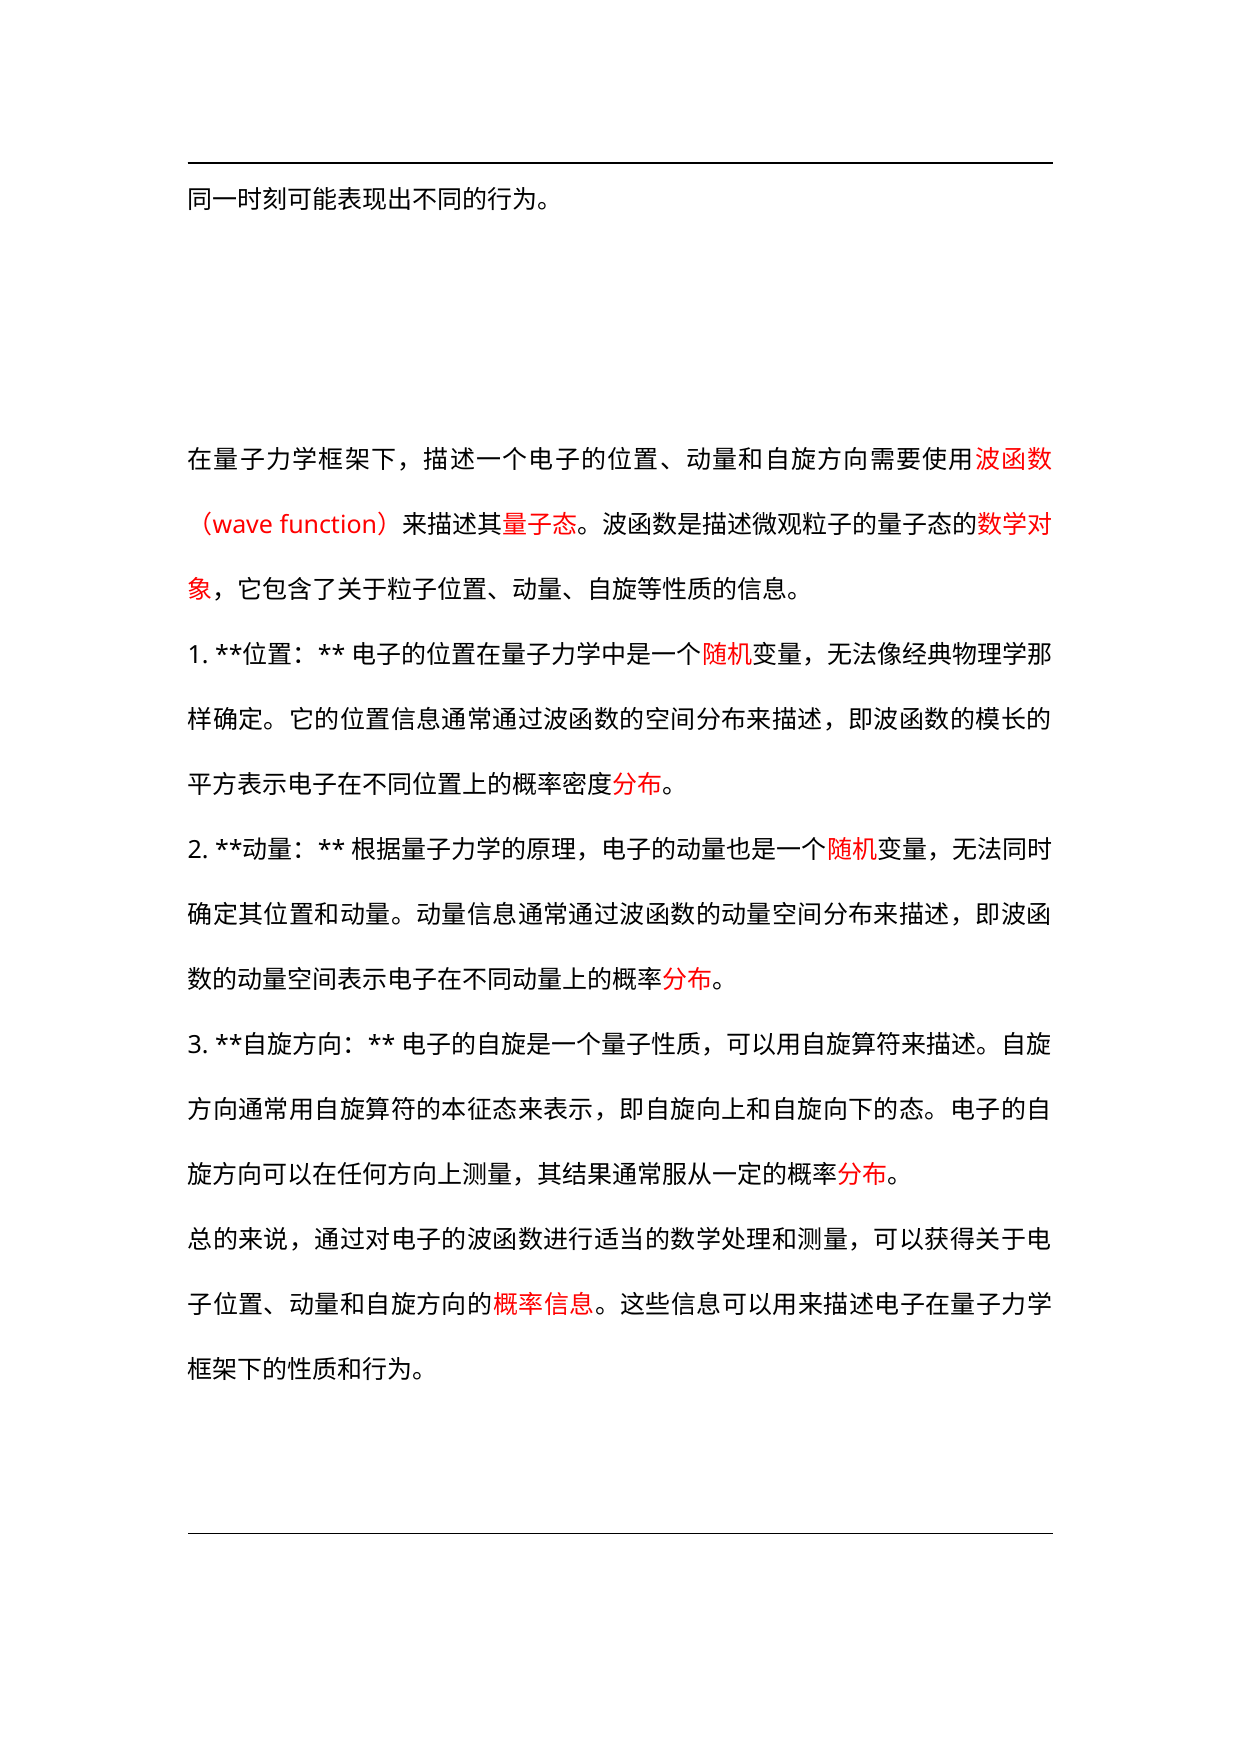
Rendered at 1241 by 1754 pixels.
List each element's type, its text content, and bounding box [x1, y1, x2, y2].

text 在量子力学框架下，描述一个电子的位置、动量和自旋方向需要使用波函数（wave function）来描述其量子态。波函数是描述微观粒子的量子态的数学对象，它包含了关于粒子位置、动量、自旋等性质的信息。 [187, 426, 1053, 621]
text 总的来说，通过对电子的波函数进行适当的数学处理和测量，可以获得关于电子位置、动量和自旋方向的概率信息。这些信息可以用来描述电子在量子力学框架下的性质和行为。 [187, 1206, 1053, 1401]
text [187, 163, 1053, 231]
text 3. **自旋方向：** 电子的自旋是一个量子性质，可以用自旋算符来描述。自旋方向通常用自旋算符的本征态来表示，即自旋向上和自旋向下的态。电子的自旋方向可以在任何方向上测量，其结果通常服从一定的概率分布。 [187, 1011, 1053, 1206]
text 1. **位置：** 电子的位置在量子力学中是一个随机变量，无法像经典物理学那样确定。它的位置信息通常通过波函数的空间分布来描述，即波函数的模长的平方表示电子在不同位置上的概率密度分布。 [187, 621, 1053, 816]
text 2. **动量：** 根据量子力学的原理，电子的动量也是一个随机变量，无法同时确定其位置和动量。动量信息通常通过波函数的动量空间分布来描述，即波函数的动量空间表示电子在不同动量上的概率分布。 [187, 816, 1053, 1011]
